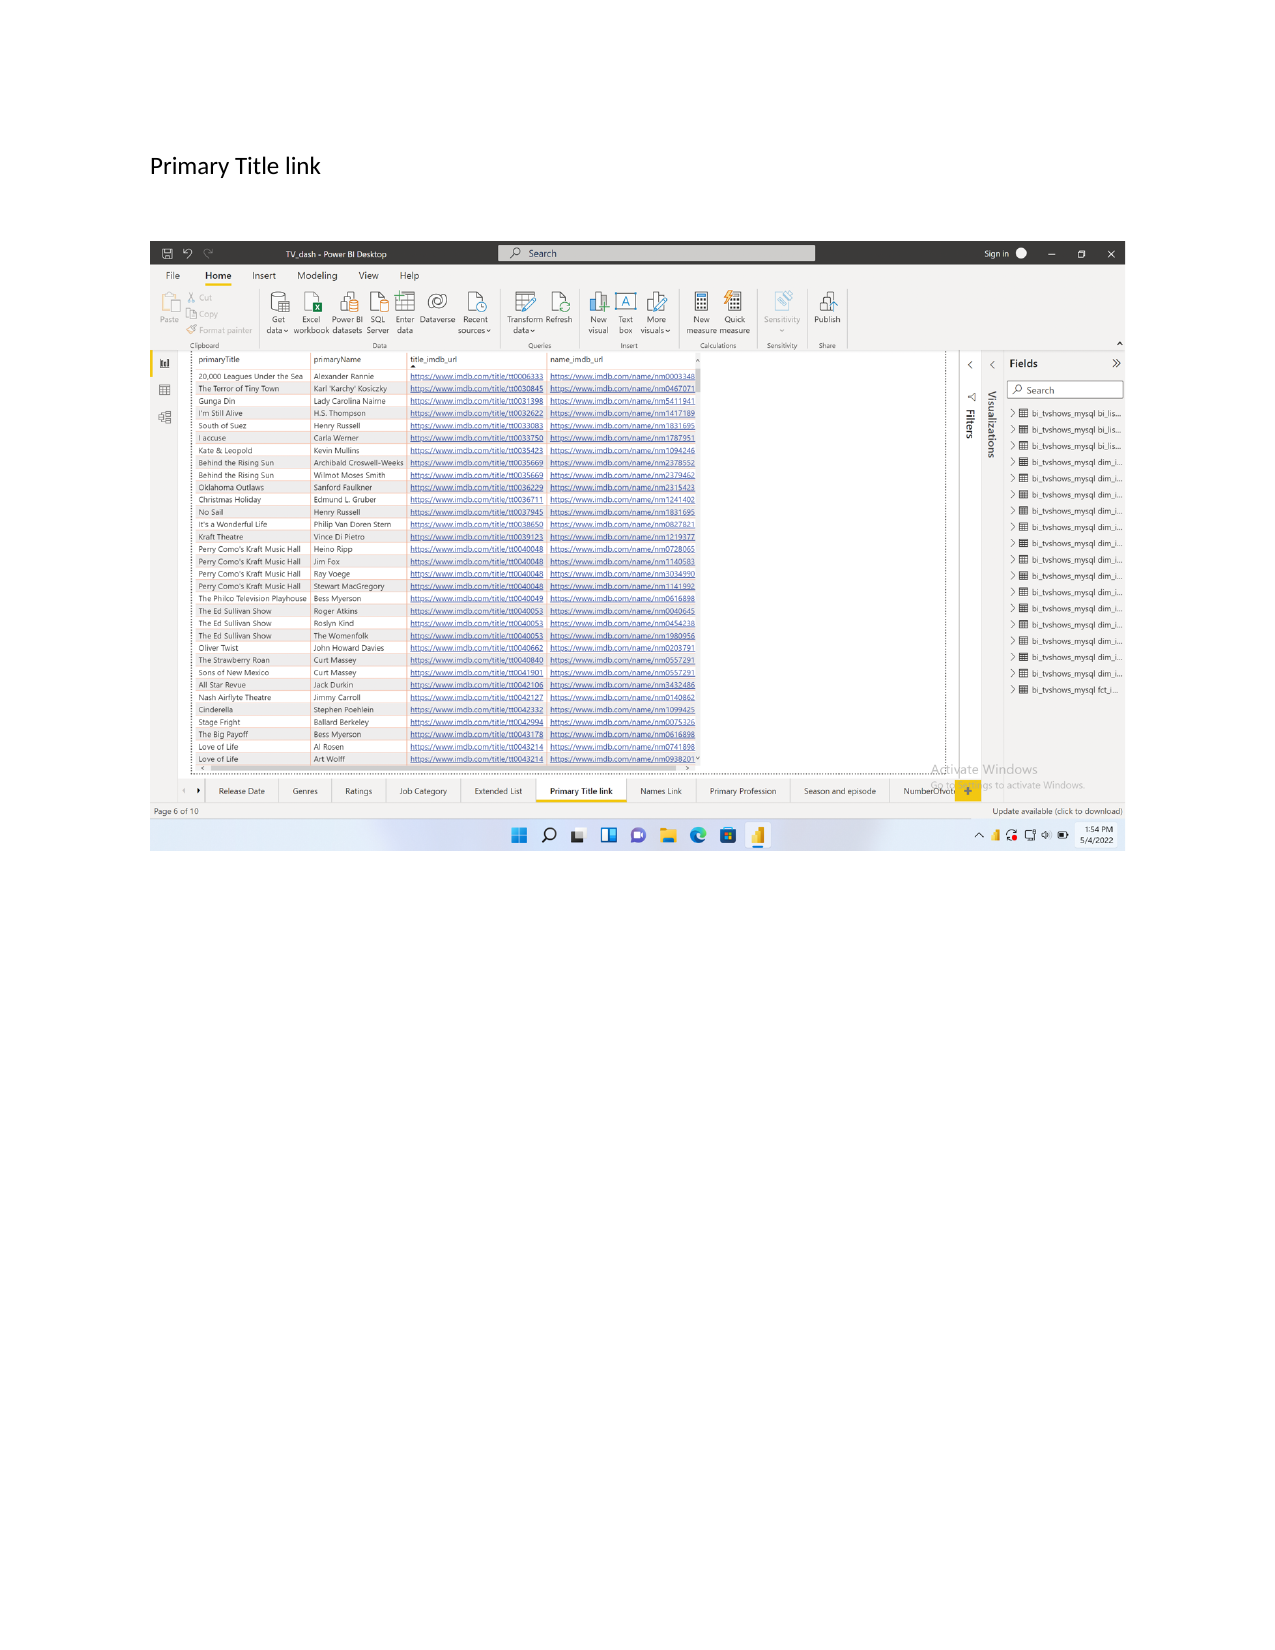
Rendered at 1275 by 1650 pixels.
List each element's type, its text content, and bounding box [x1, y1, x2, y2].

text Primary Title link [150, 150, 1125, 181]
picture [150, 241, 1125, 851]
